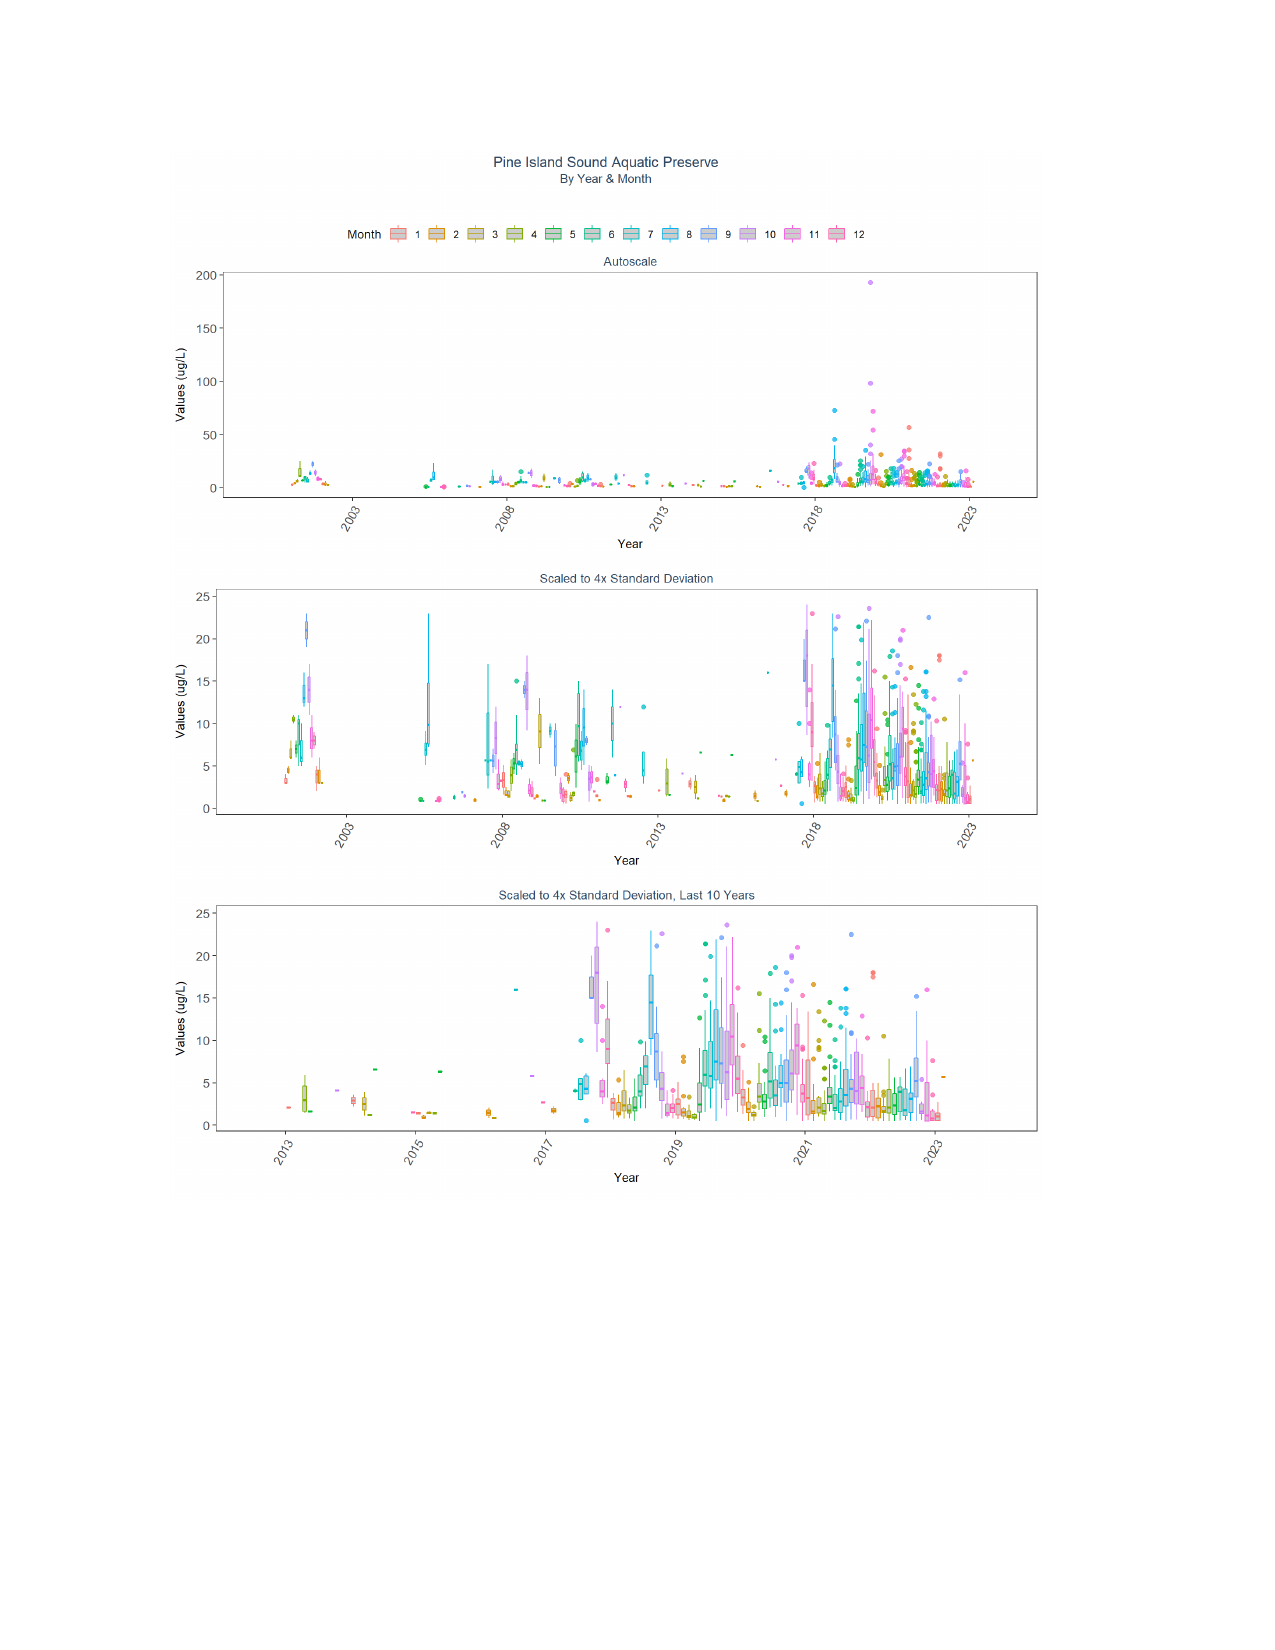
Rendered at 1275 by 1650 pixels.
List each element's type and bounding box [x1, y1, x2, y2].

picture [168, 150, 1044, 1200]
